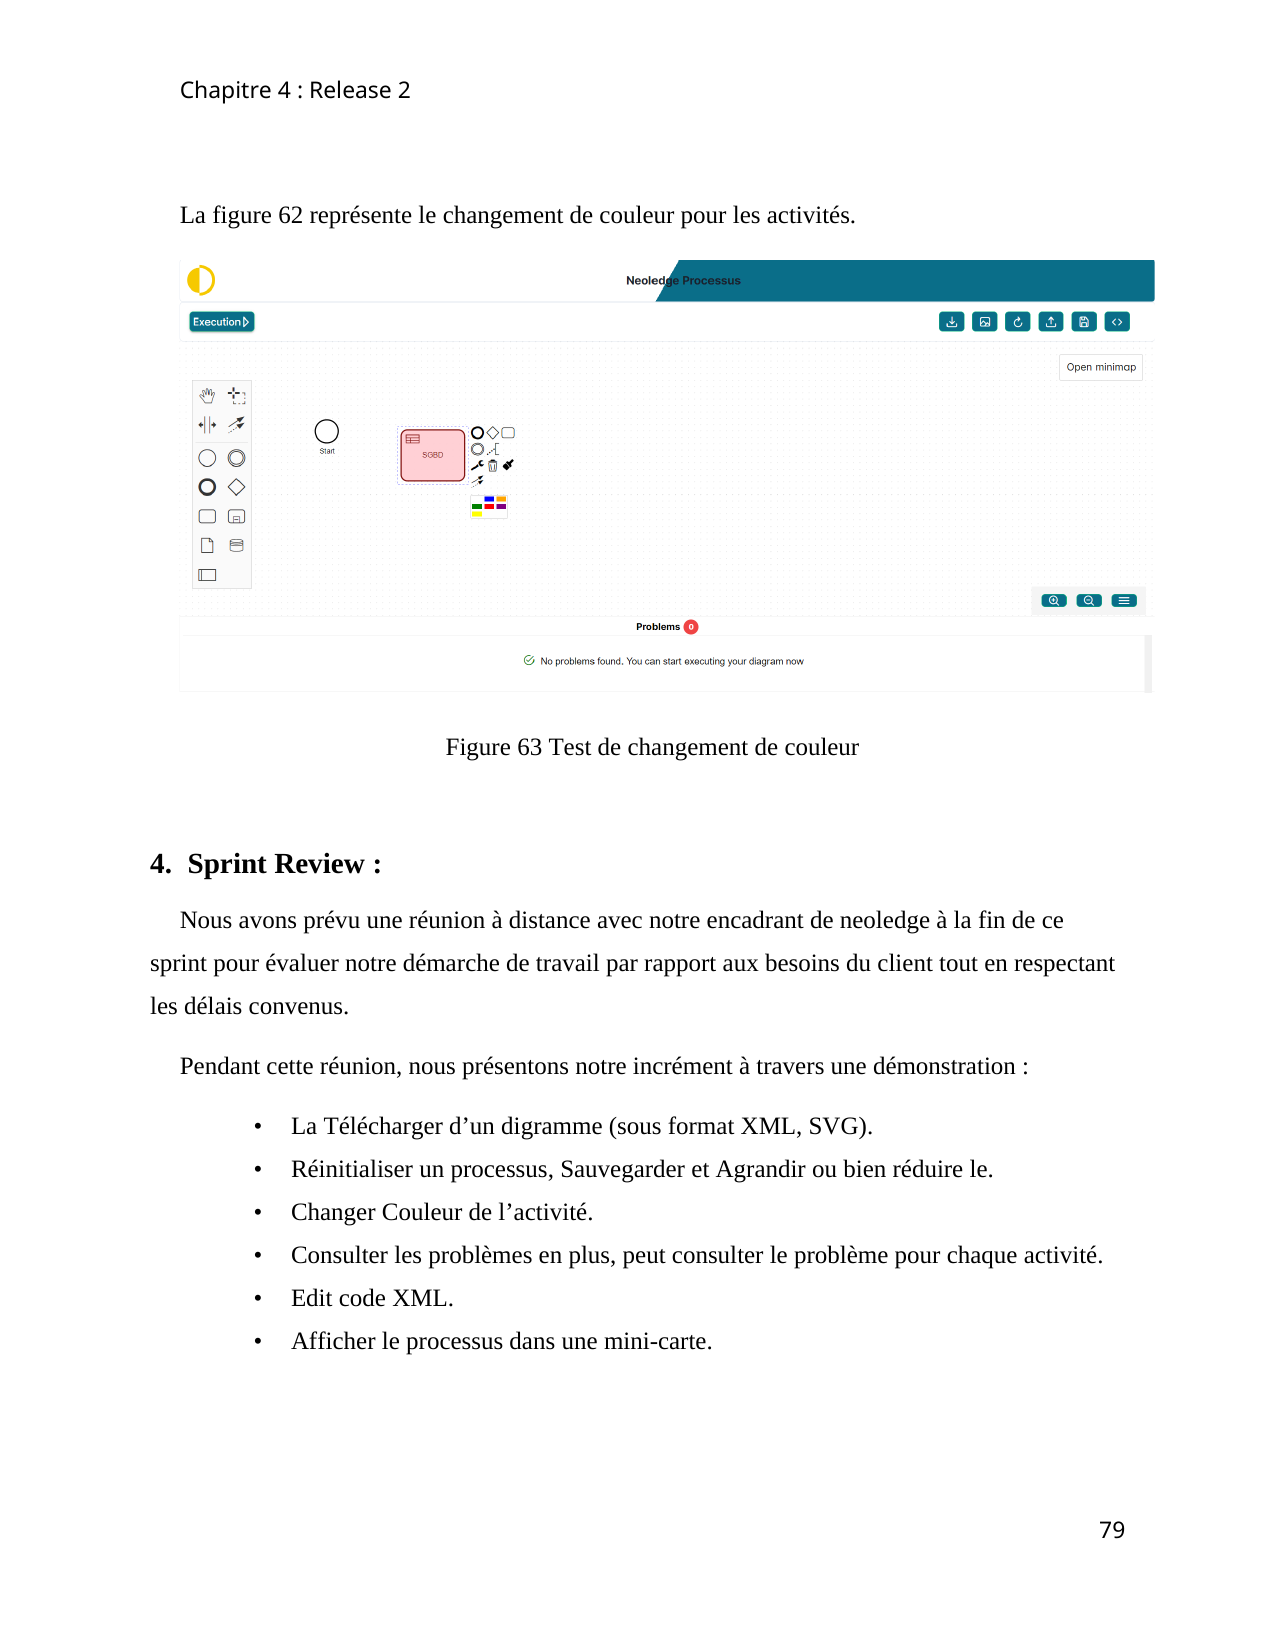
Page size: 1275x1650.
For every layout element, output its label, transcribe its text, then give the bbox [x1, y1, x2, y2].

picture [708, 279, 719, 283]
picture [179, 260, 1155, 700]
list La Télécharger d’un digramme (sous format XML, SVG). [253, 1111, 1125, 1139]
text Pendant cette réunion, nous présentons notre incrément à travers une démonstration : [150, 1051, 1125, 1080]
list Réinitialiser un processus, Sauvegarder et Agrandir ou bien réduire le. [253, 1154, 1125, 1183]
subtitle Sprint Review : [150, 846, 1125, 880]
text Figure 63 Test de changement de couleur [150, 732, 1125, 761]
text Nous avons prévu une réunion à distance avec notre encadrant de neoledge à la fin de ce sprint pour évaluer notre démarche de travail par rapport aux besoins du client tout en respectant les délais convenus. [150, 905, 1125, 1020]
list Edit code XML. [253, 1283, 1125, 1312]
list Changer Couleur de l’activité. [253, 1197, 1125, 1226]
list Consulter les problèmes en plus, peut consulter le problème pour chaque activité. [253, 1240, 1125, 1269]
picture [668, 279, 678, 286]
list Afficher le processus dans une mini-carte. [253, 1326, 1125, 1355]
text La figure 62 représente le changement de couleur pour les activités. [150, 200, 1125, 229]
